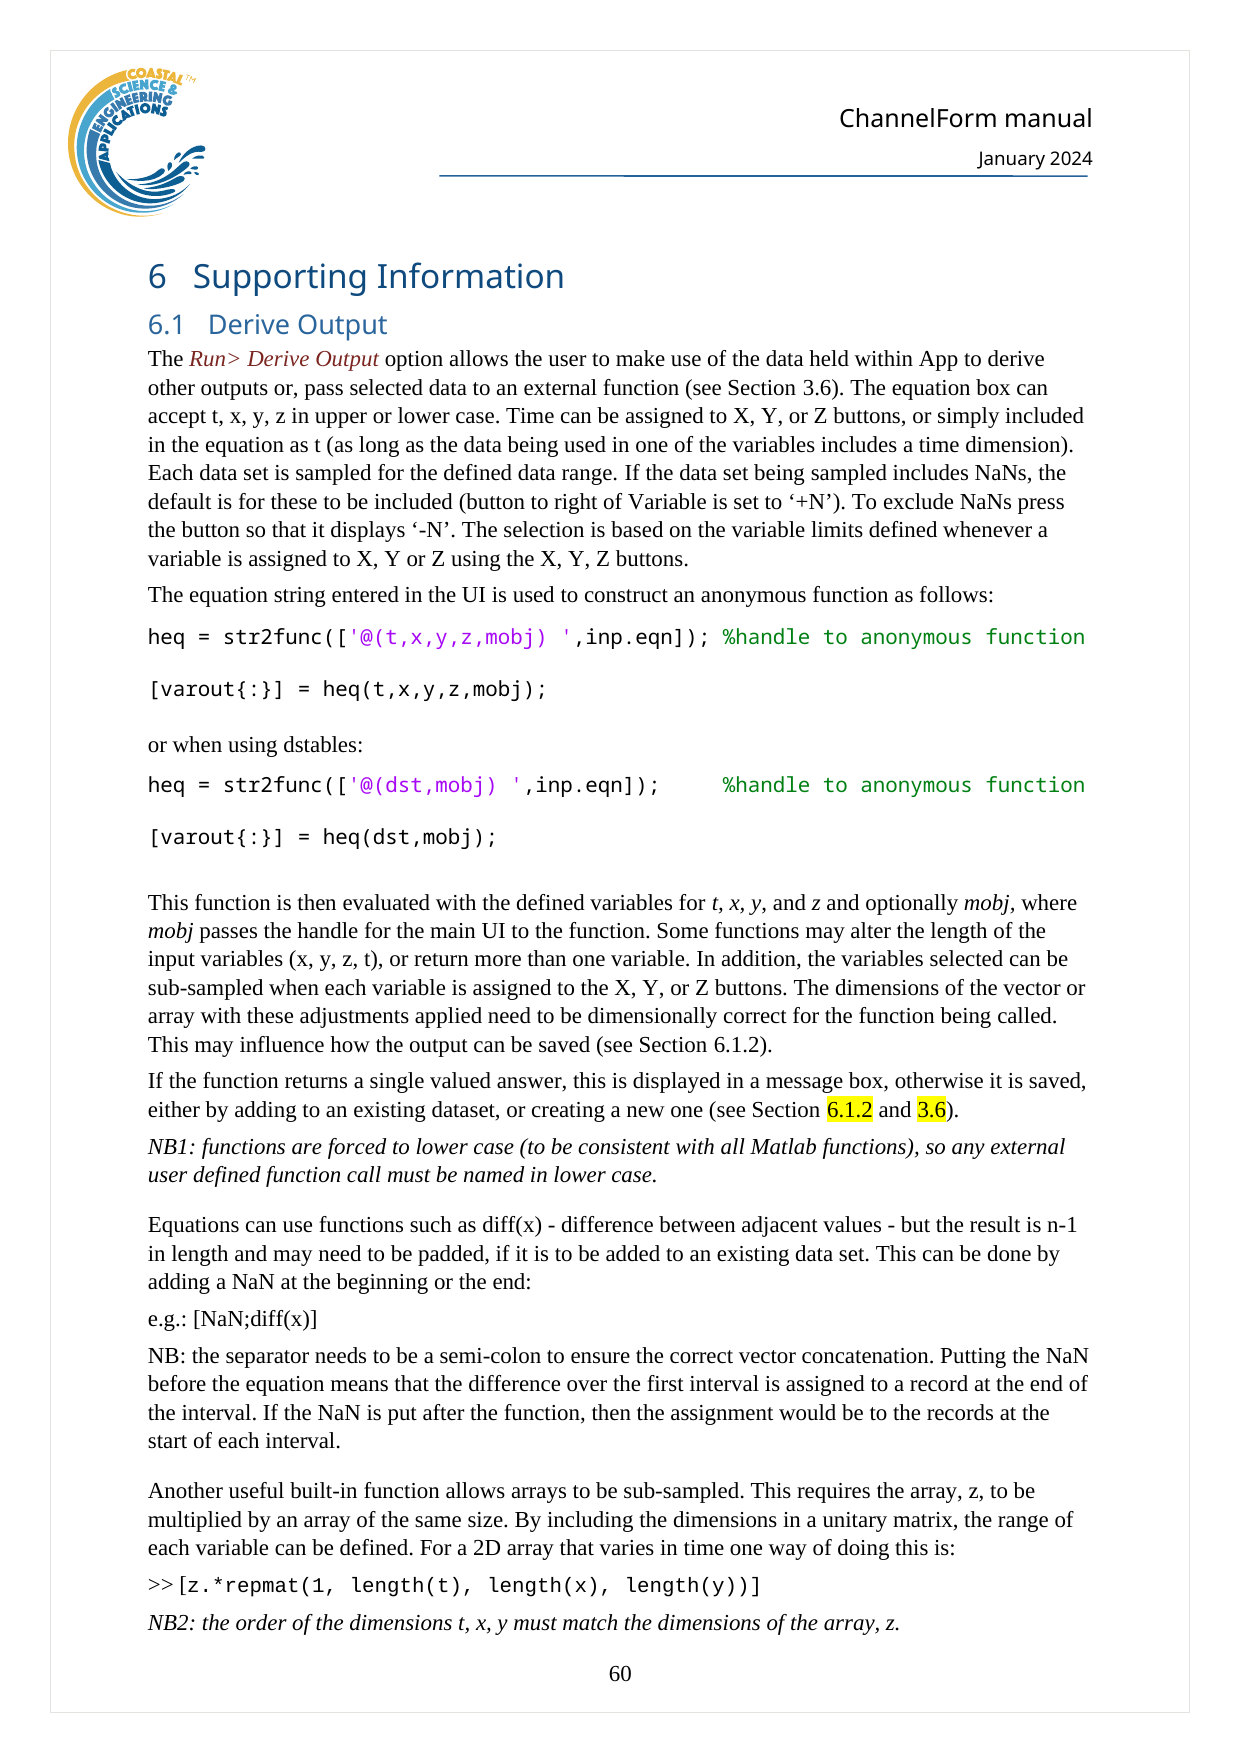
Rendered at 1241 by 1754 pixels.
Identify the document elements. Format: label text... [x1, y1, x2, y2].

text The equation string entered in the UI is used to construct an anonymous function as follows: [148, 581, 1093, 608]
text This function is then evaluated with the defined variables for t, x, y, and z and optionally mobj, where mobj passes the handle for the main UI to the function. Some functions may alter the length of the input variables (x, y, z, t), or return more than one variable. In addition, the variables selected can be sub-sampled when each variable is assigned to the X, Y, or Z buttons. The dimensions of the vector or array with these adjustments applied need to be dimensionally correct for the function being called. This may influence how the output can be saved (see Section 6.1.2). [148, 888, 1093, 1057]
subtitle Supporting Information [148, 253, 1093, 298]
subtitle Derive Output [148, 306, 1093, 343]
text Equations can use functions such as diff(x) - difference between adjacent values - but the result is n-1 in length and may need to be padded, if it is to be added to an existing data set. This can be done by adding a NaN at the beginning or the end: [148, 1211, 1093, 1294]
text >> [z.*repmat(1, length(t), length(x), length(y))] [148, 1571, 1093, 1598]
text Another useful built-in function allows arrays to be sub-sampled. This requires the array, z, to be multiplied by an array of the same size. By including the dimensions in a unitary matrix, the range of each variable can be defined. For a 2D array that varies in time one way of doing this is: [148, 1477, 1093, 1561]
text NB: the separator needs to be a semi-colon to ensure the correct vector concatenation. Putting the NaN before the equation means that the difference over the first interval is assigned to a record at the end of the interval. If the NaN is put after the function, then the assignment would be to the records at the start of each interval. [148, 1342, 1093, 1453]
text NB1: functions are forced to lower case (to be consistent with all Matlab functions), so any external user defined function call must be named in lower case. [148, 1133, 1093, 1187]
text NB2: the order of the dimensions t, x, y must match the dimensions of the array, z. [148, 1609, 1093, 1635]
text e.g.: [NaN;diff(x)] [148, 1305, 1093, 1331]
text heq = str2func(['@(t,x,y,z,mobj) ',inp.eqn]); %handle to anonymous function [148, 622, 1093, 651]
text The Run> Derive Output option allows the user to make use of the data held within App to derive other outputs or, pass selected data to an external function (see Section 3.6). The equation box can accept t, x, y, z in upper or lower case. Time can be assigned to X, Y, or Z buttons, or simply included in the equation as t (as long as the data being used in one of the variables includes a time dimension). Each data set is sampled for the defined data range. If the data set being sampled includes NaNs, the default is for these to be included (button to right of Variable is set to ‘+N’). To exclude NaNs press the button so that it displays ‘-N’. The selection is based on the variable limits defined whenever a variable is assigned to X, Y or Z using the X, Y, Z buttons. [148, 346, 1093, 571]
text [varout{:}] = heq(t,x,y,z,mobj); [148, 674, 1093, 703]
text or when using dstables: [148, 731, 1093, 758]
text [varout{:}] = heq(dst,mobj); [148, 822, 1093, 851]
text If the function returns a single valued answer, this is displayed in a message box, otherwise it is saved, either by adding to an existing dataset, or creating a new one (see Section 6.1.2 and 3.6). [148, 1067, 1093, 1122]
text heq = str2func(['@(dst,mobj) ',inp.eqn]); %handle to anonymous function [148, 770, 1093, 798]
